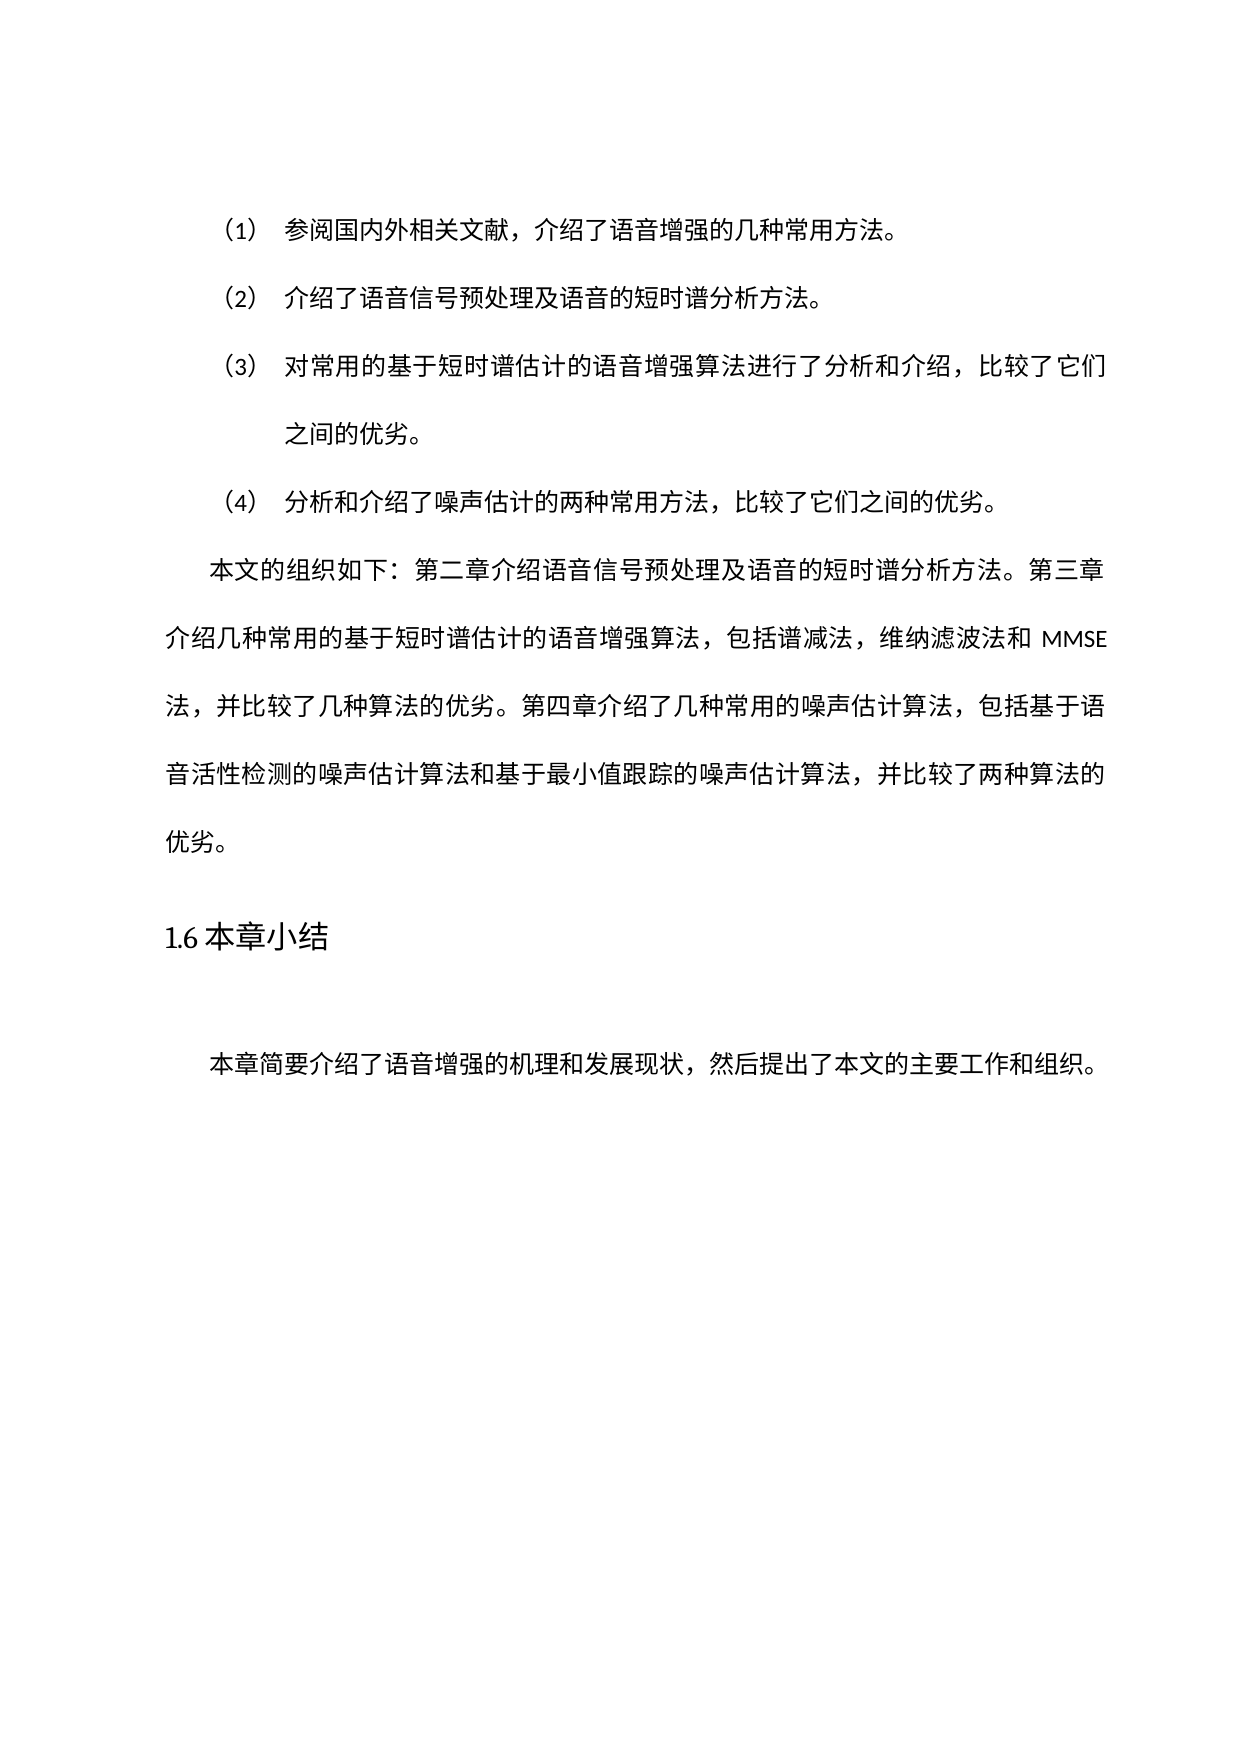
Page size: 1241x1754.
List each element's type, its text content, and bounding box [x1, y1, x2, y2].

text 本文的组织如下：第二章介绍语音信号预处理及语音的短时谱分析方法。第三章介绍几种常用的基于短时谱估计的语音增强算法，包括谱减法，维纳滤波法和MMSE法，并比较了几种算法的优劣。第四章介绍了几种常用的噪声估计算法，包括基于语音活性检测的噪声估计算法和基于最小值跟踪的噪声估计算法，并比较了两种算法的优劣。 [165, 534, 1107, 874]
text 本章简要介绍了语音增强的机理和发展现状，然后提出了本文的主要工作和组织。 [165, 1029, 1107, 1097]
subtitle 1.6本章小结 [165, 901, 1107, 969]
list 对常用的基于短时谱估计的语音增强算法进行了分析和介绍，比较了它们之间的优劣。 [209, 331, 1107, 467]
list 介绍了语音信号预处理及语音的短时谱分析方法。 [209, 263, 1107, 331]
list 分析和介绍了噪声估计的两种常用方法，比较了它们之间的优劣。 [209, 467, 1107, 534]
list 参阅国内外相关文献，介绍了语音增强的几种常用方法。 [209, 195, 1107, 263]
